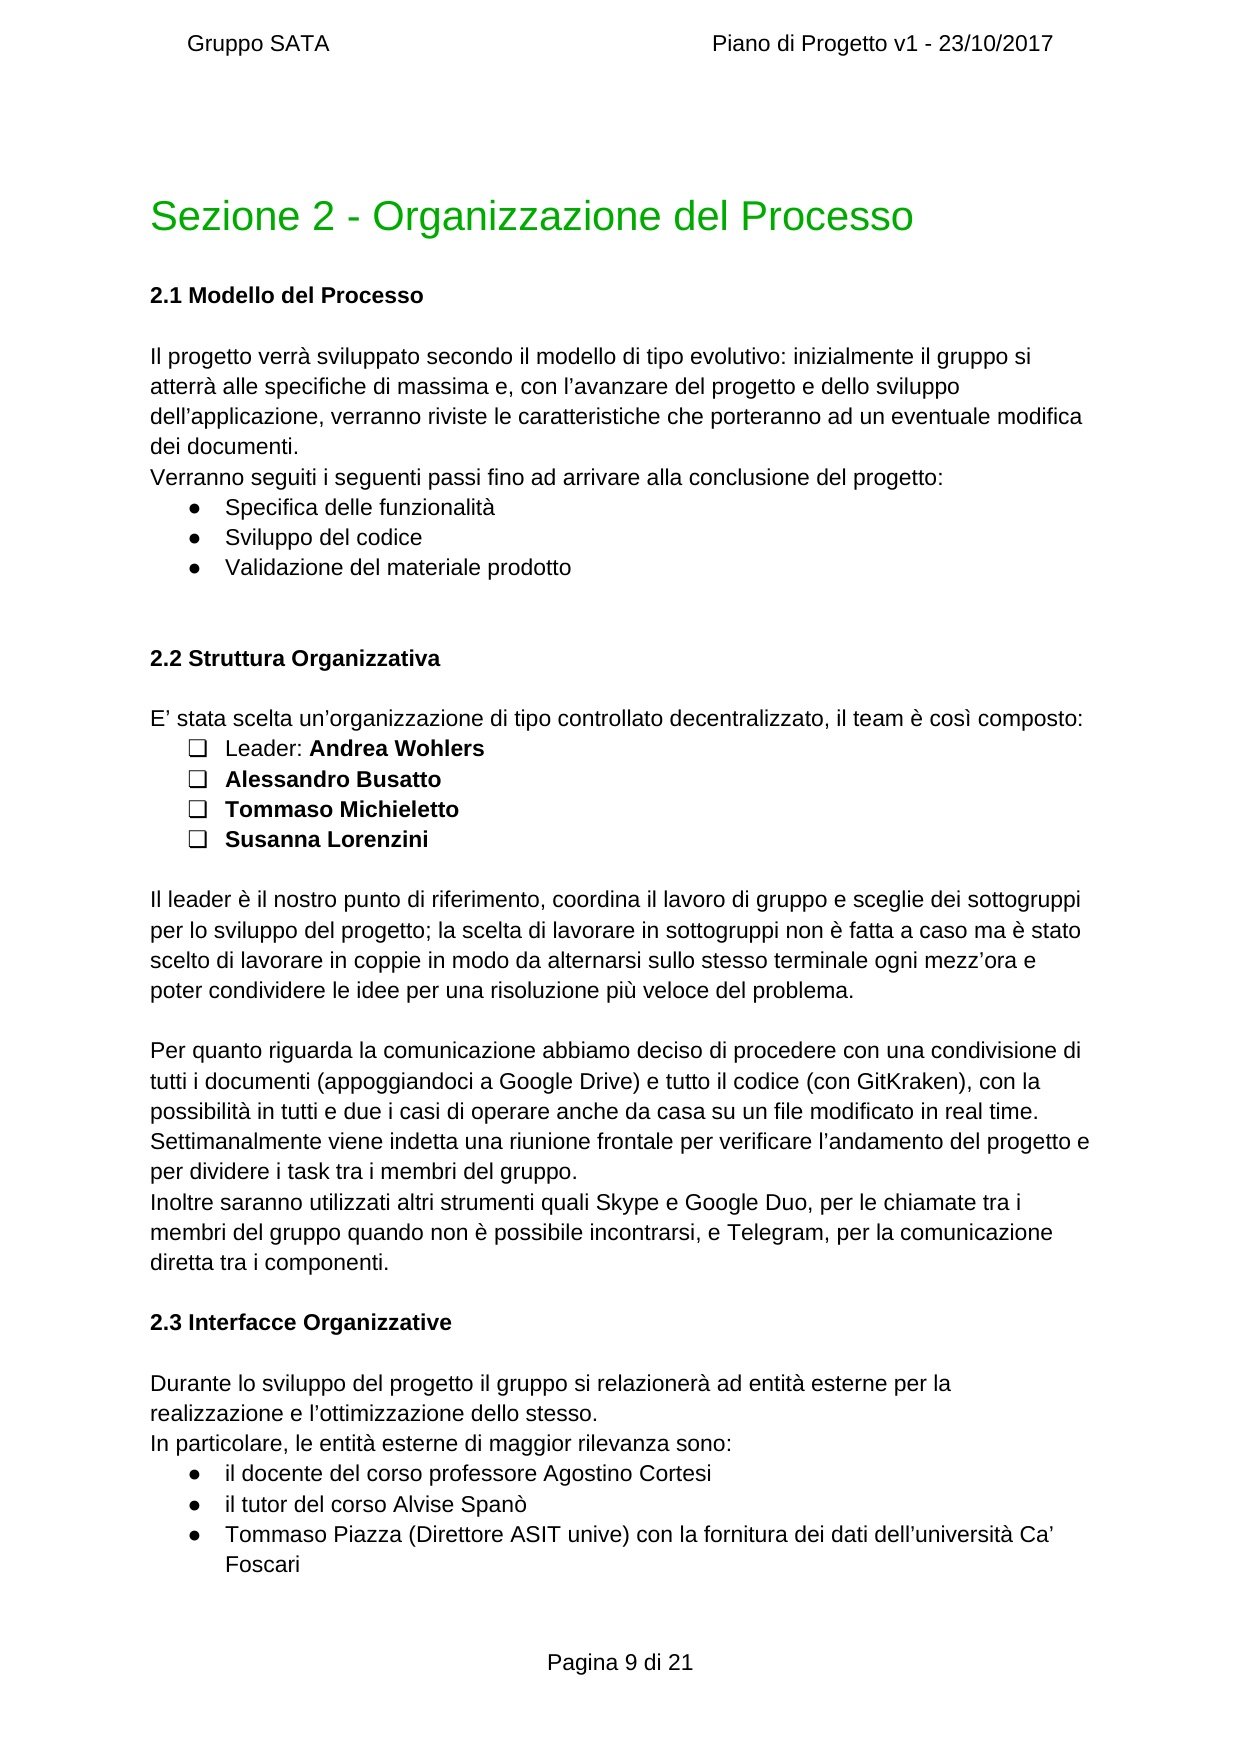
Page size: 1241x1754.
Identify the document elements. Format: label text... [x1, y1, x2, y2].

text Inoltre saranno utilizzati altri strumenti quali Skype e Google Duo, per le chiamate tra i membri del gruppo quando non è possibile incontrarsi, e Telegram, per la comunicazione diretta tra i componenti. [150, 1188, 1090, 1275]
list Susanna Lorenzini [187, 826, 1090, 852]
list Leader: Andrea Wohlers [187, 735, 1090, 762]
text Verranno seguiti i seguenti passi fino ad arrivare alla conclusione del progetto: [150, 463, 1090, 490]
list Tommaso Michieletto [187, 796, 1090, 822]
list Specifica delle funzionalità [187, 494, 1090, 520]
text 2.2 Struttura Organizzativa [150, 645, 1090, 671]
list Tommaso Piazza (Direttore ASIT unive) con la fornitura dei dati dell’università Ca’ Foscari [187, 1521, 1090, 1577]
text 2.1 Modello del Processo [150, 282, 1090, 309]
text Il progetto verrà sviluppato secondo il modello di tipo evolutivo: inizialmente il gruppo si atterrà alle specifiche di massima e, con l’avanzare del progetto e dello sviluppo dell’applicazione, verranno riviste le caratteristiche che porteranno ad un eventuale modifica dei documenti. [150, 343, 1090, 460]
text E’ stata scelta un’organizzazione di tipo controllato decentralizzato, il team è così composto: [150, 705, 1090, 732]
text Il leader è il nostro punto di riferimento, coordina il lavoro di gruppo e sceglie dei sottogruppi per lo sviluppo del progetto; la scelta di lavorare in sottogruppi non è fatta a caso ma è stato scelto di lavorare in coppie in modo da alternarsi sullo stesso terminale ogni mezz’ora e poter condividere le idee per una risoluzione più veloce del problema. [150, 886, 1090, 1003]
list Alessandro Busatto [187, 766, 1090, 792]
text Durante lo sviluppo del progetto il gruppo si relazionerà ad entità esterne per la realizzazione e l’ottimizzazione dello stesso. In particolare, le entità esterne di maggior rilevanza sono: [150, 1370, 1090, 1457]
text Settimanalmente viene indetta una riunione frontale per verificare l’andamento del progetto e per dividere i task tra i membri del gruppo. [150, 1128, 1090, 1185]
list Sviluppo del codice [187, 524, 1090, 550]
list il docente del corso professore Agostino Cortesi [187, 1460, 1090, 1487]
text 2.3 Interfacce Organizzative [150, 1309, 1090, 1336]
text Per quanto riguarda la comunicazione abbiamo deciso di procedere con una condivisione di tutti i documenti (appoggiandoci a Google Drive) e tutto il codice (con GitKraken), con la possibilità in tutti e due i casi di operare anche da casa su un file modificato in real time. [150, 1037, 1090, 1124]
list Validazione del materiale prodotto [187, 554, 1090, 581]
list il tutor del corso Alvise Spanò [187, 1491, 1090, 1517]
subtitle Sezione 2 - Organizzazione del Processo [150, 192, 1090, 239]
